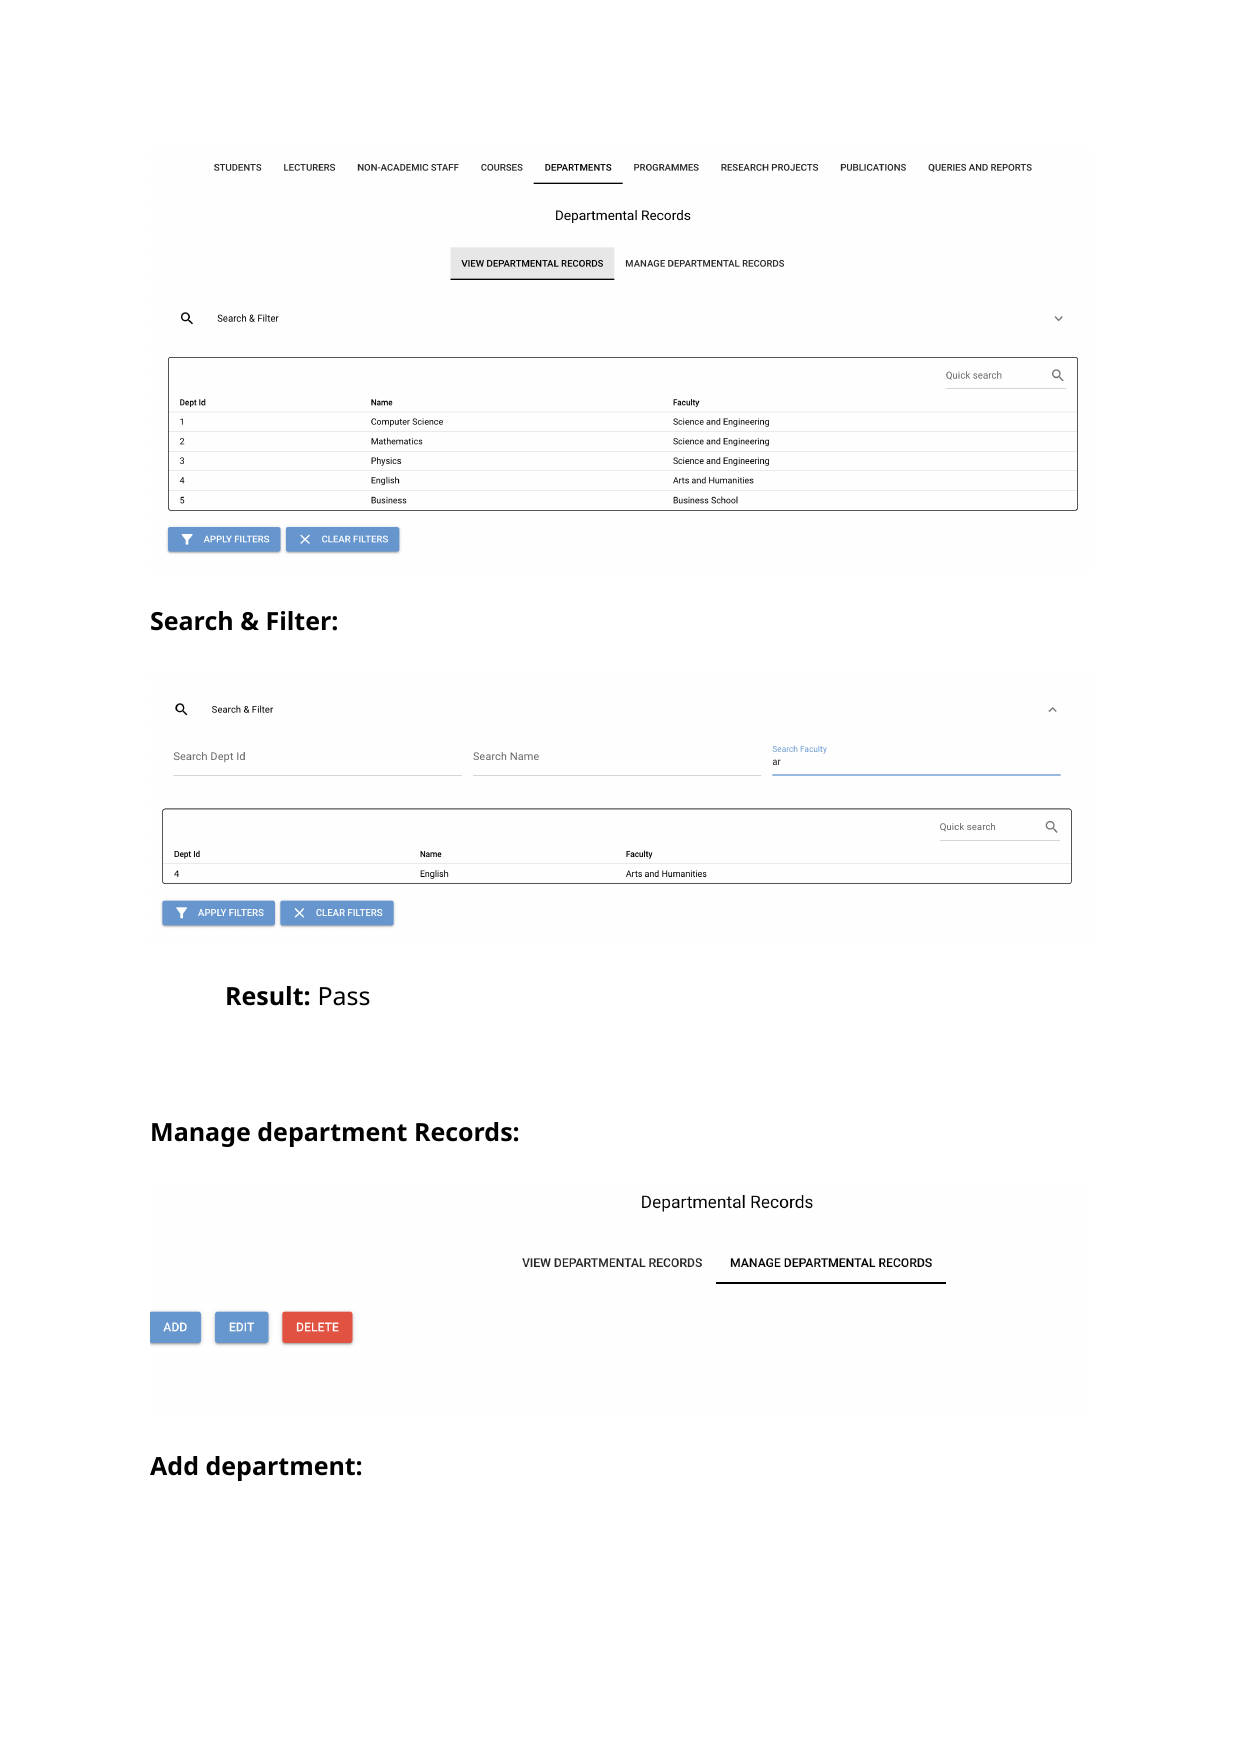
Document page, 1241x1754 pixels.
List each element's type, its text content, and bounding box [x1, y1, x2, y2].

text Result: Pass [150, 979, 1090, 1013]
text Search & Filter: [150, 604, 1090, 638]
picture [150, 150, 1090, 570]
picture [150, 1183, 1090, 1414]
text Add department: [150, 1448, 1090, 1482]
picture [150, 672, 1090, 945]
text Manage department Records: [150, 1115, 1090, 1149]
